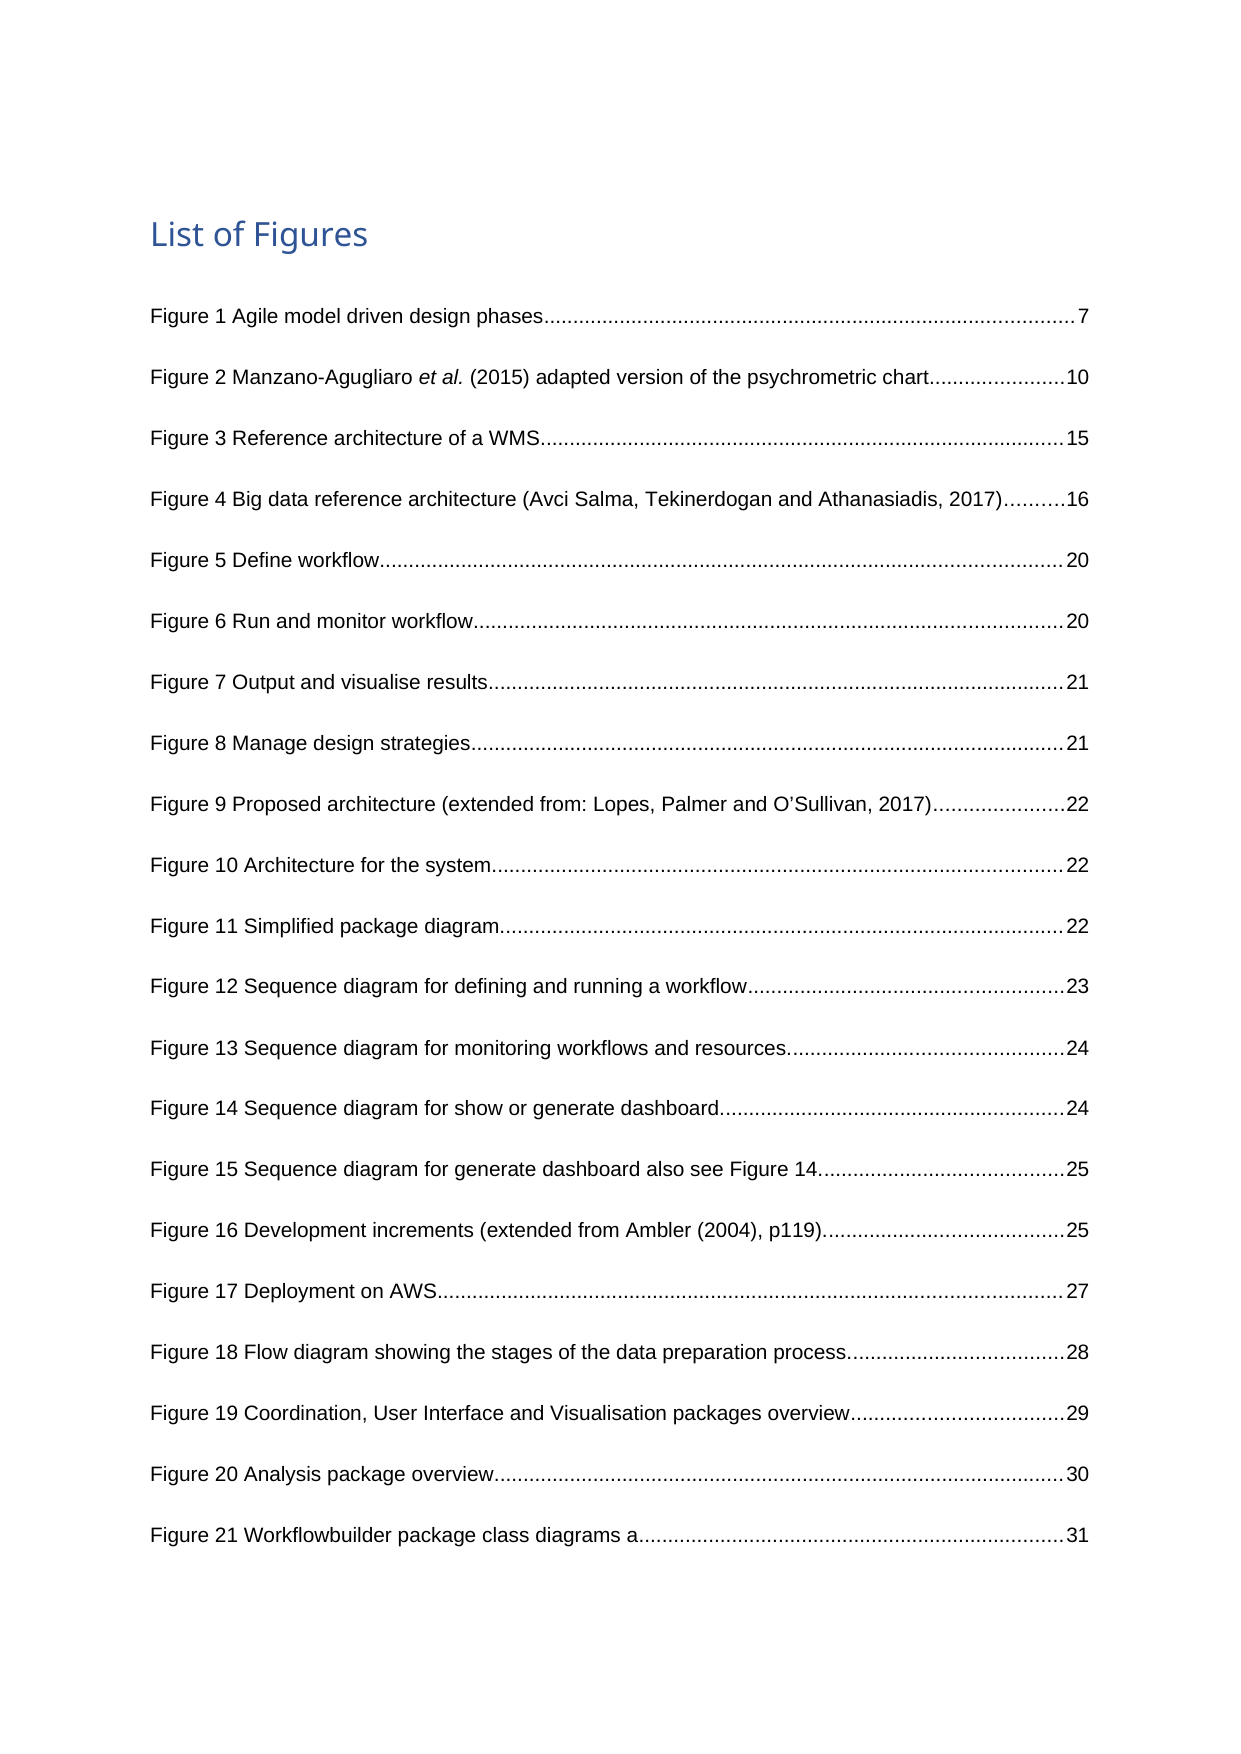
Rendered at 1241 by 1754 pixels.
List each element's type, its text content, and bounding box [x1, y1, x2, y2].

text Figure 6 Run and monitor workflow 20 [150, 609, 1090, 633]
text Figure 16 Development increments (extended from Ambler (2004), p119). 25 [150, 1218, 1090, 1242]
text Figure 20 Analysis package overview 30 [150, 1462, 1090, 1486]
text Figure 7 Output and visualise results 21 [150, 670, 1090, 694]
text Figure 12 Sequence diagram for defining and running a workflow 23 [150, 974, 1090, 998]
text Figure 18 Flow diagram showing the stages of the data preparation process. 28 [150, 1340, 1090, 1364]
text Figure 17 Deployment on AWS 27 [150, 1279, 1090, 1303]
text Figure 5 Define workflow 20 [150, 548, 1090, 572]
text Figure 10 Architecture for the system. 22 [150, 852, 1090, 876]
text Figure 11 Simplified package diagram. 22 [150, 913, 1090, 937]
text Figure 9 Proposed architecture (extended from: Lopes, Palmer and O’Sullivan, 2017) 22 [150, 792, 1090, 816]
text Figure 4 Big data reference architecture (Avci Salma, Tekinerdogan and Athanasiadis, 2017) 16 [150, 487, 1090, 511]
text Figure 2 Manzano-Agugliaro et al. (2015) adapted version of the psychrometric chart 10 [150, 365, 1090, 389]
text Figure 19 Coordination, User Interface and Visualisation packages overview 29 [150, 1401, 1090, 1425]
text Figure 1 Agile model driven design phases 7 [150, 304, 1090, 328]
text Figure 3 Reference architecture of a WMS 15 [150, 426, 1090, 450]
subtitle List of Figures [150, 211, 1090, 256]
text Figure 15 Sequence diagram for generate dashboard also see Figure 14. 25 [150, 1157, 1090, 1181]
text Figure 21 Workflowbuilder package class diagrams a 31 [150, 1523, 1090, 1547]
text Figure 8 Manage design strategies 21 [150, 731, 1090, 754]
text Figure 14 Sequence diagram for show or generate dashboard. 24 [150, 1096, 1090, 1120]
text Figure 13 Sequence diagram for monitoring workflows and resources. 24 [150, 1035, 1090, 1059]
